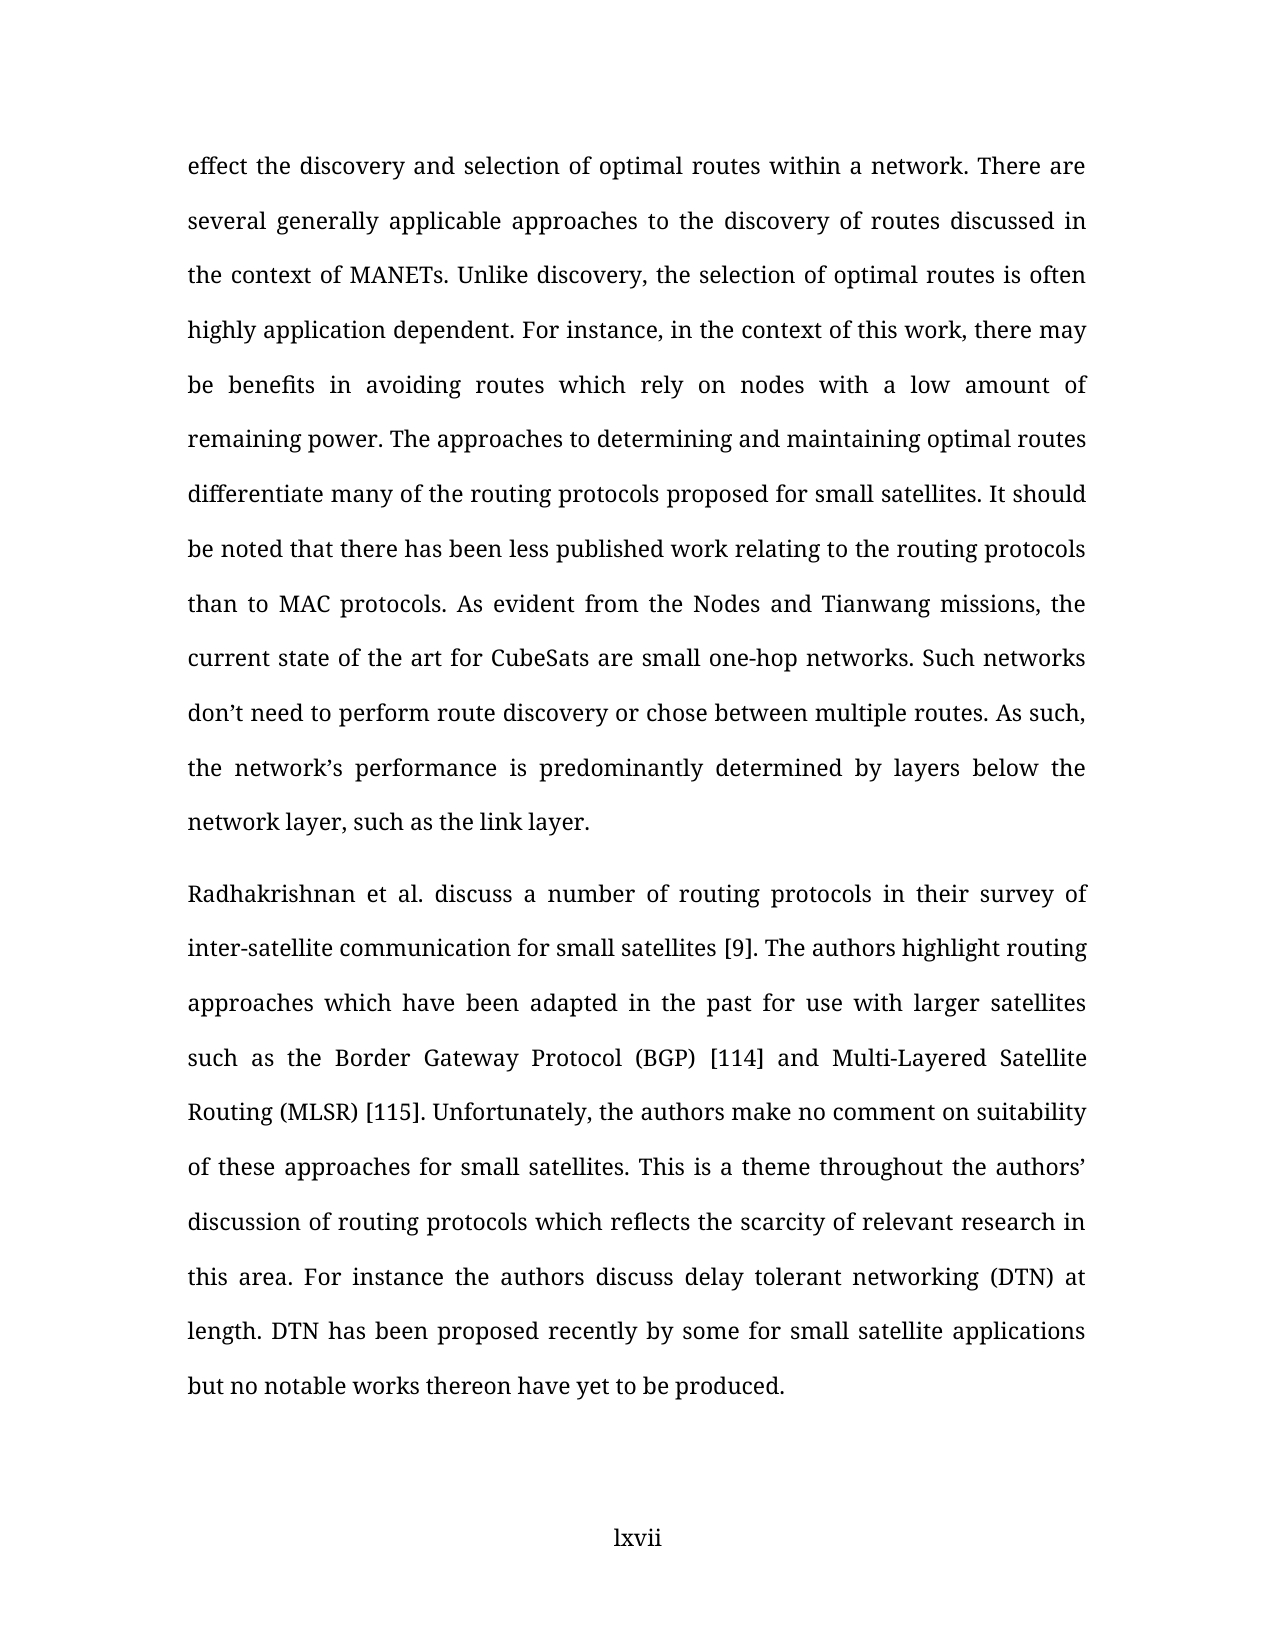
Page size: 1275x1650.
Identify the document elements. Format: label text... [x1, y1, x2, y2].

text Radhakrishnan et al. discuss a number of routing protocols in their survey of inter-satellite communication for small satellites [9]. The authors highlight routing approaches which have been adapted in the past for use with larger satellites such as the Border Gateway Protocol (BGP) [114] and Multi-Layered Satellite Routing (MLSR) [115]. Unfortunately, the authors make no comment on suitability of these approaches for small satellites. This is a theme throughout the authors’ discussion of routing protocols which reflects the scarcity of relevant research in this area. For instance the authors discuss delay tolerant networking (DTN) at length. DTN has been proposed recently by some for small satellite applications but no notable works thereon have yet to be produced. [187, 878, 1087, 1401]
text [187, 150, 1087, 837]
